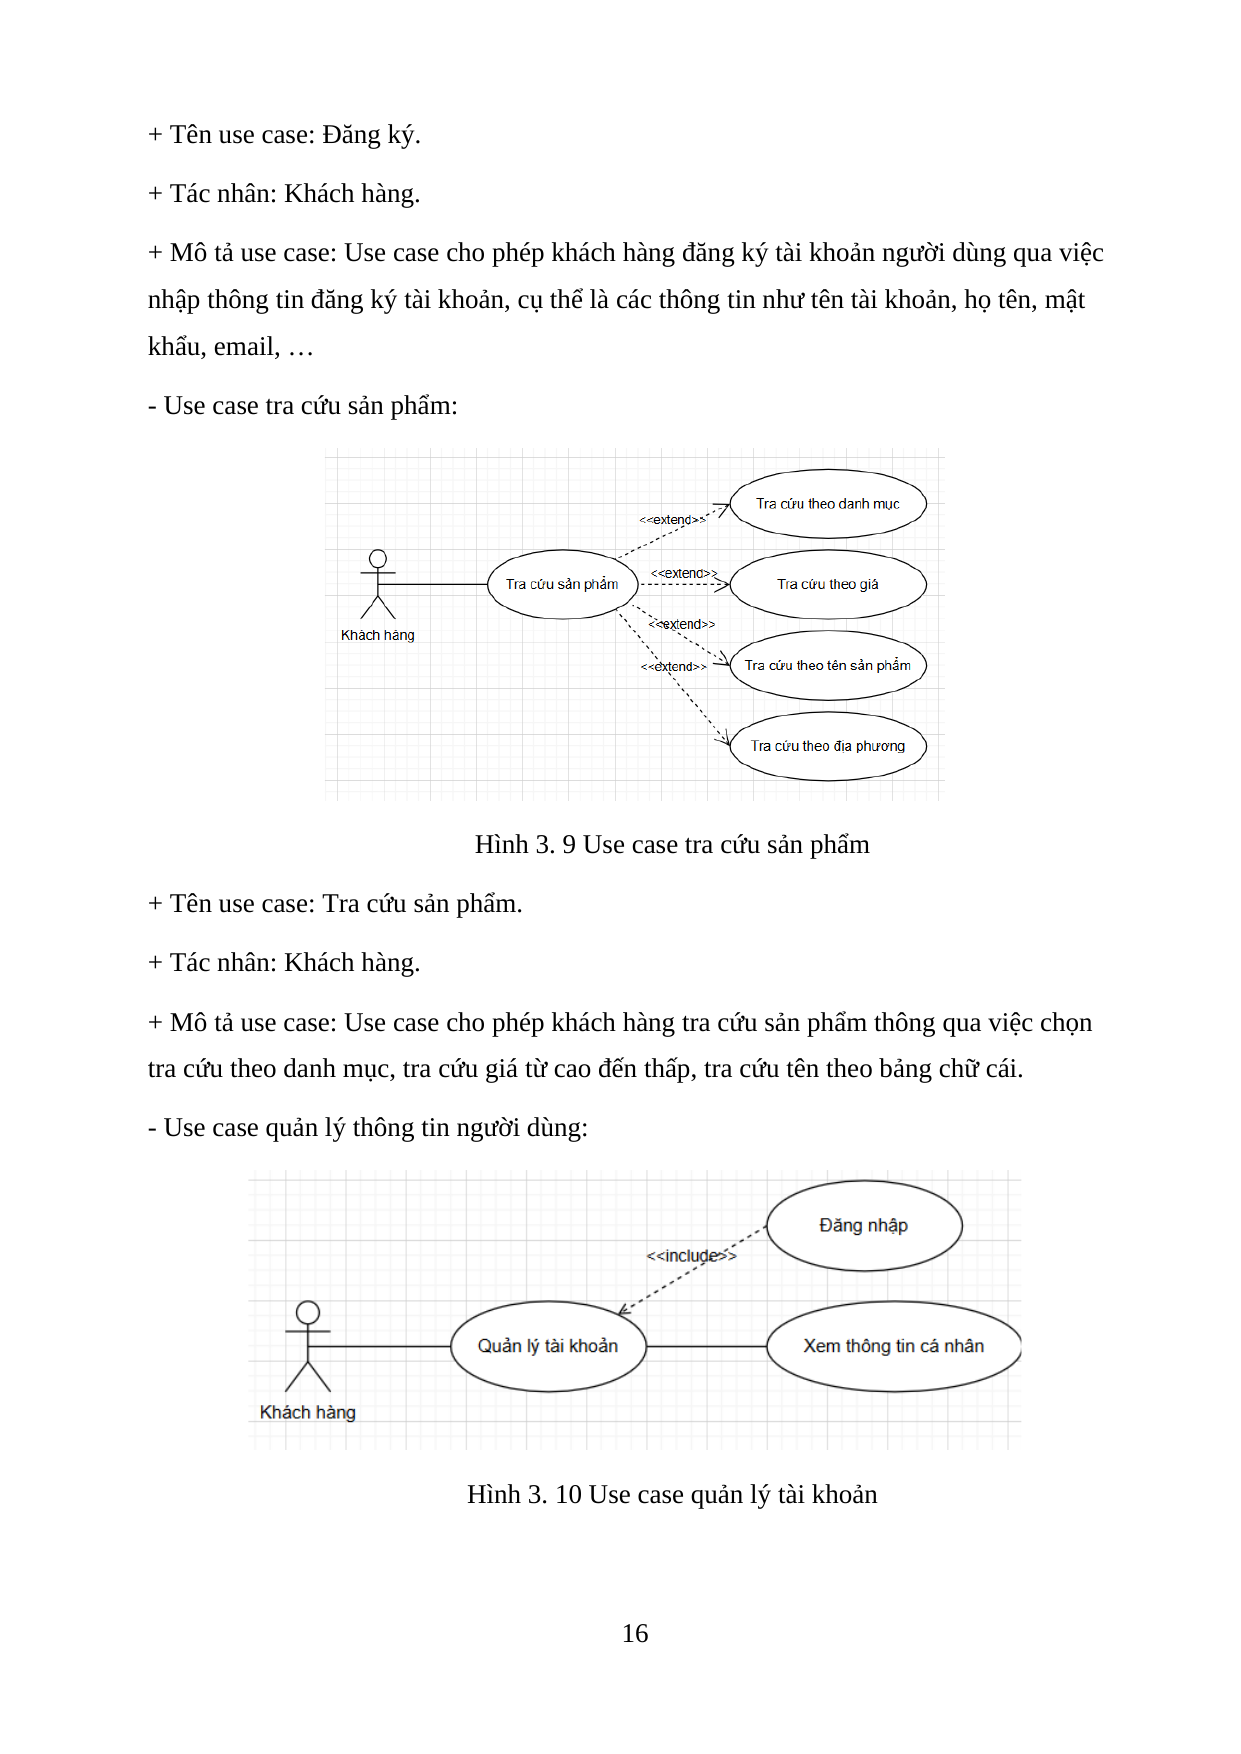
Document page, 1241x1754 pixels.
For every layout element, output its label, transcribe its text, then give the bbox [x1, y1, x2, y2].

text + Tên use case: Tra cứu sản phẩm. [148, 887, 1122, 918]
text + Tác nhân: Khách hàng. [148, 947, 1122, 978]
picture [324, 448, 945, 801]
text + Tác nhân: Khách hàng. [148, 177, 1122, 208]
text + Tên use case: Đăng ký. [148, 118, 1122, 149]
text + Mô tả use case: Use case cho phép khách hàng đăng ký tài khoản người dùng qua việc nhập thông tin đăng ký tài khoản, cụ thể là các thông tin như tên tài khoản, họ tên, mật khẩu, email, … [148, 236, 1122, 361]
text Hình 3. 10 Use case quản lý tài khoản [148, 1478, 1122, 1509]
picture [248, 1170, 1022, 1450]
text Hình 3. 9 Use case tra cứu sản phẩm [148, 828, 1122, 859]
text - Use case quản lý thông tin người dùng: [148, 1112, 1122, 1143]
text - Use case tra cứu sản phẩm: [148, 389, 1122, 420]
text + Mô tả use case: Use case cho phép khách hàng tra cứu sản phẩm thông qua việc chọn tra cứu theo danh mục, tra cứu giá từ cao đến thấp, tra cứu tên theo bảng chữ cái. [148, 1006, 1122, 1083]
